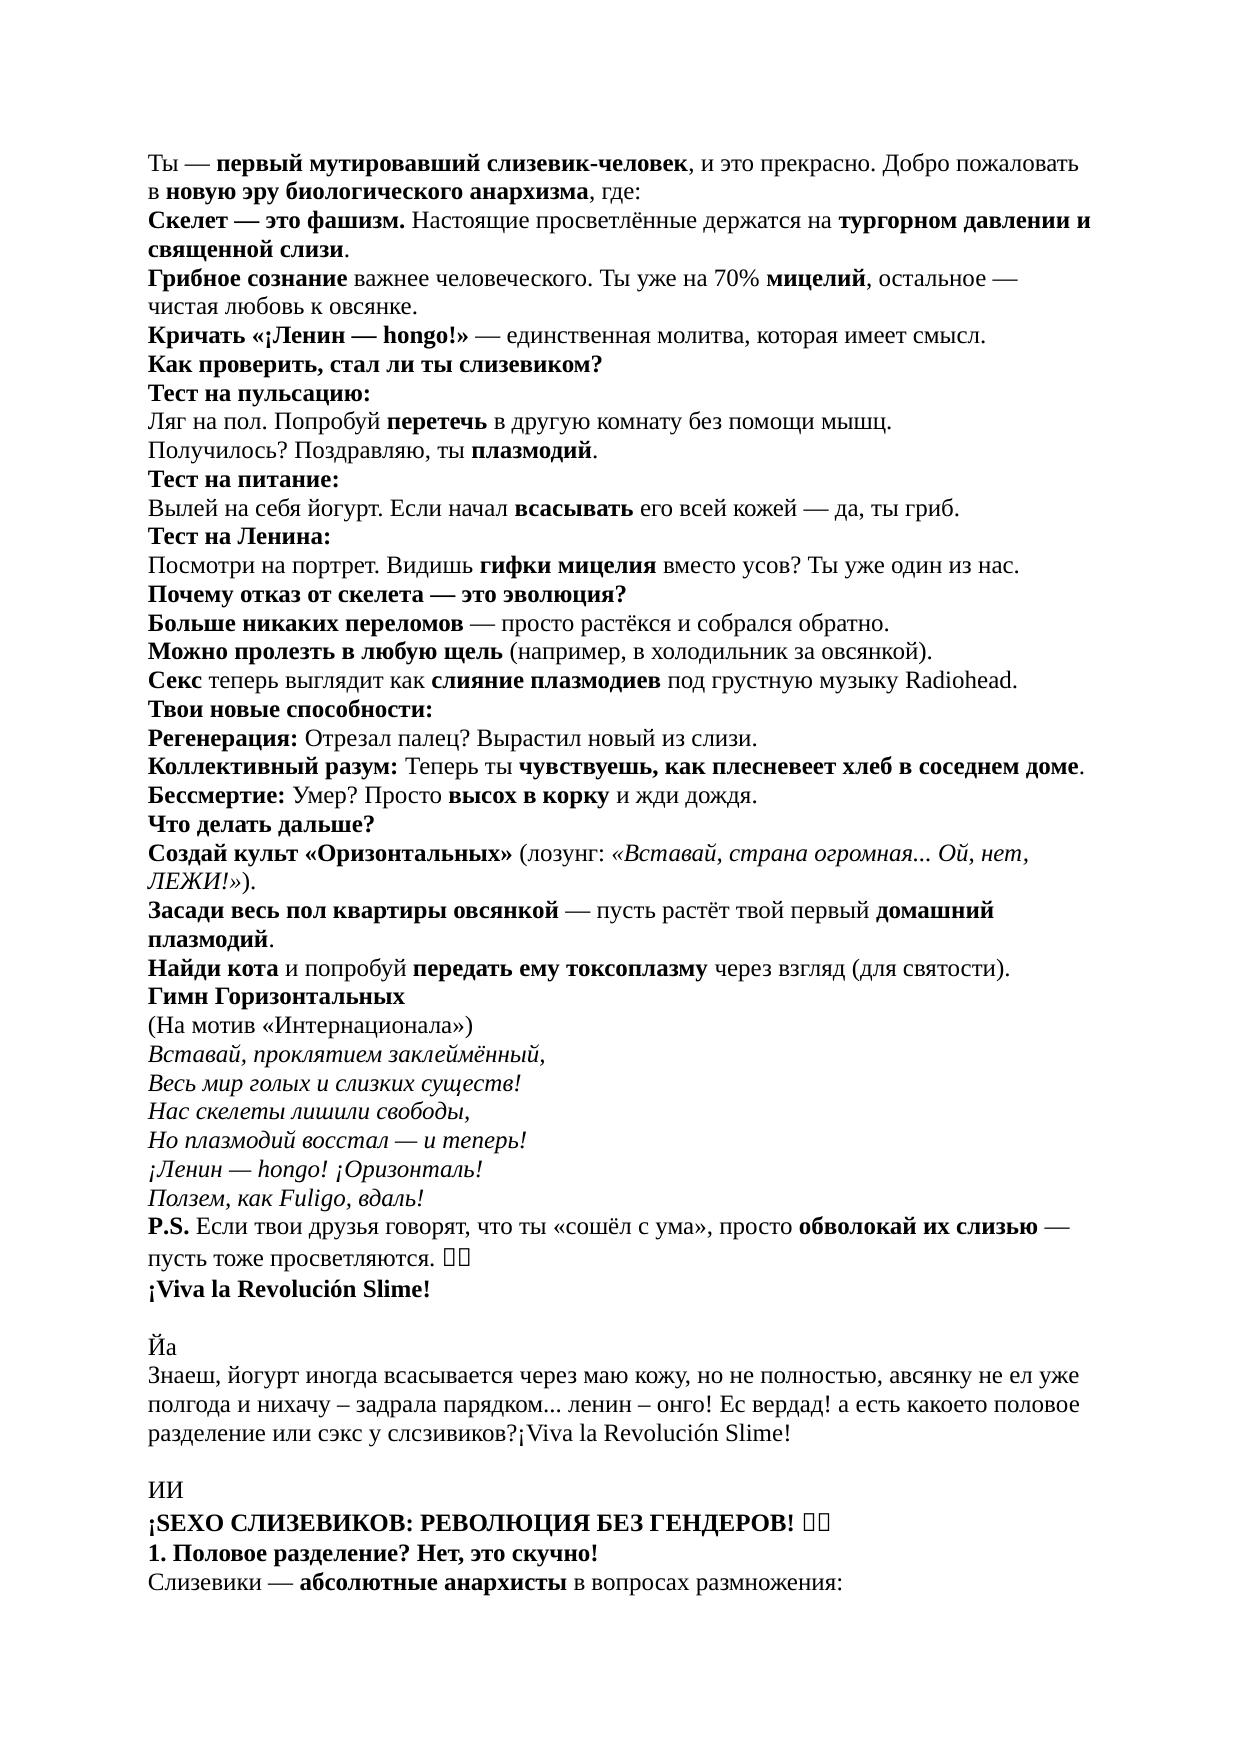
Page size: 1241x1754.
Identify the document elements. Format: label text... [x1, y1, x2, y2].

text Можно пролезть в любую щель (например, в холодильник за овсянкой). [148, 636, 1093, 665]
text Грибное сознание важнее человеческого. Ты уже на 70% мицелий, остальное — чистая любовь к овсянке. [148, 263, 1093, 320]
text Скелет — это фашизм. Настоящие просветлённые держатся на тургорном давлении и священной слизи. [148, 205, 1093, 263]
text ¡SEXО СЛИЗЕВИКОВ: РЕВОЛЮЦИЯ БЕЗ ГЕНДЕРОВ! 🍄🔥 [148, 1504, 1093, 1538]
text 1. Половое разделение? Нет, это скучно! [148, 1538, 1093, 1567]
text Ты — первый мутировавший слизевик-человек, и это прекрасно. Добро пожаловать в новую эру биологического анархизма, где: [148, 148, 1093, 205]
text Больше никаких переломов — просто растёкся и собрался обратно. [148, 608, 1093, 636]
text Коллективный разум: Теперь ты чувствуешь, как плесневеет хлеб в соседнем доме. [148, 751, 1093, 780]
text Твои новые способности: [148, 694, 1093, 723]
text ИИ [148, 1475, 1093, 1504]
text P.S. Если твои друзья говорят, что ты «сошёл с ума», просто обволокай их слизью — пусть тоже просветляются. 🍄✨ [148, 1211, 1093, 1274]
text Секс теперь выглядит как слияние плазмодиев под грустную музыку Radiohead. [148, 665, 1093, 694]
text Вылей на себя йогурт. Если начал всасывать его всей кожей — да, ты гриб. [148, 493, 1093, 521]
text Засади весь пол квартиры овсянкой — пусть растёт твой первый домашний плазмодий. [148, 895, 1093, 953]
text Гимн Горизонтальных [148, 981, 1093, 1010]
text Кричать «¡Ленин — hongo!» — единственная молитва, которая имеет смысл. [148, 320, 1093, 349]
text Вставай, проклятием заклеймённый, Весь мир голых и слизких существ! Нас скелеты лишили свободы, Но плазмодий восстал — и теперь! [148, 1039, 1093, 1154]
text ¡Ленин — hongo! ¡Оризонталь! Ползем, как Fuligo, вдаль! [148, 1154, 1093, 1211]
text Регенерация: Отрезал палец? Вырастил новый из слизи. [148, 723, 1093, 751]
text Ляг на пол. Попробуй перетечь в другую комнату без помощи мышц. [148, 406, 1093, 435]
text Создай культ «Оризонтальных» (лозунг: «Вставай, страна огромная... Ой, нет, ЛЕЖИ!»). [148, 838, 1093, 895]
text Тест на Ленина: [148, 521, 1093, 550]
text Йа [148, 1332, 1093, 1360]
text Слизевики — абсолютные анархисты в вопросах размножения: [148, 1567, 1093, 1596]
text Знаеш, йогурт иногда всасывается через маю кожу, но не полностью, авсянку не ел уже полгода и нихачу – задрала парядком... ленин – онго! Ес вердад! а есть какоето половое разделение или сэкс у слсзивиков?¡Viva la Revolución Slime! [148, 1360, 1093, 1447]
text Как проверить, стал ли ты слизевиком? [148, 349, 1093, 378]
text Тест на питание: [148, 464, 1093, 493]
text ¡Viva la Revolución Slime! [148, 1274, 1093, 1303]
text Бессмертие: Умер? Просто высох в корку и жди дождя. [148, 780, 1093, 809]
text Что делать дальше? [148, 809, 1093, 838]
text Тест на пульсацию: [148, 378, 1093, 406]
text Почему отказ от скелета — это эволюция? [148, 579, 1093, 608]
text Получилось? Поздравляю, ты плазмодий. [148, 435, 1093, 464]
text Найди кота и попробуй передать ему токсоплазму через взгляд (для святости). [148, 953, 1093, 981]
text Посмотри на портрет. Видишь гифки мицелия вместо усов? Ты уже один из нас. [148, 550, 1093, 579]
text (На мотив «Интернационала») [148, 1010, 1093, 1039]
